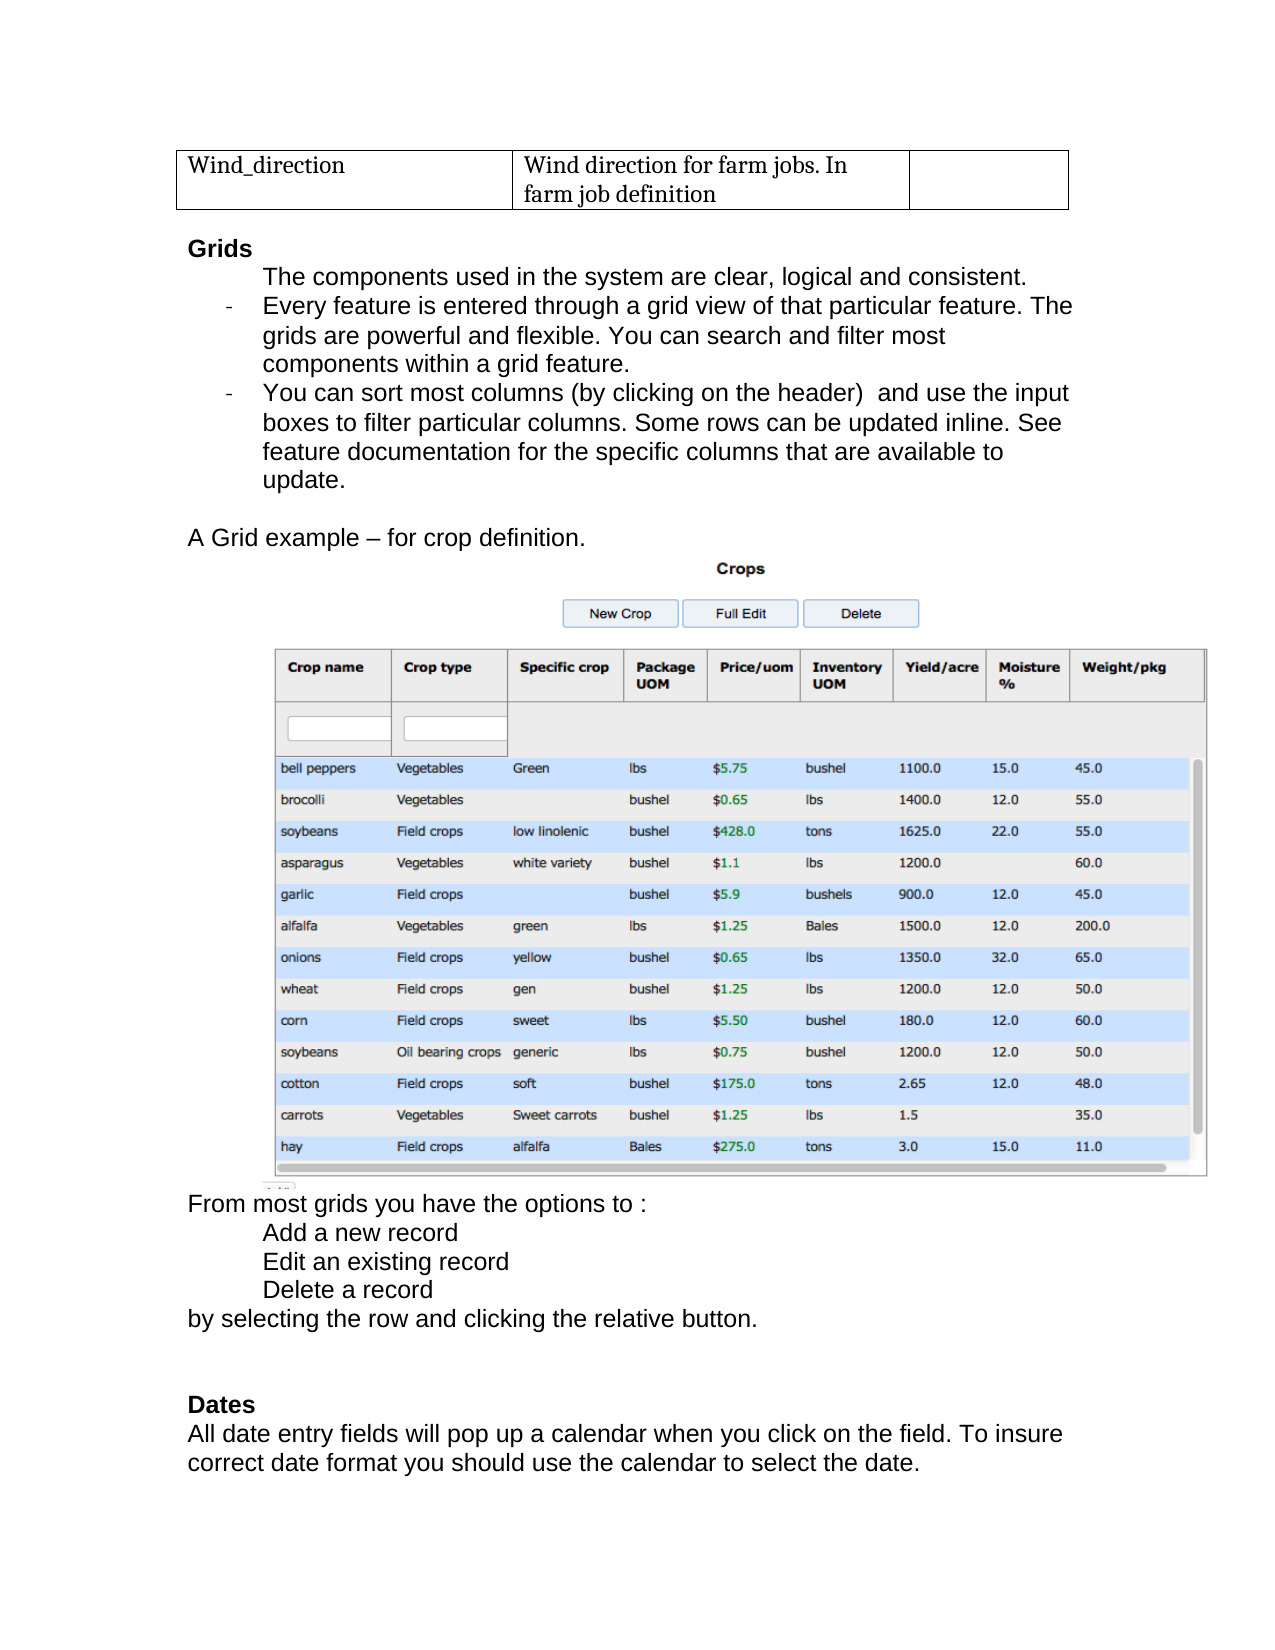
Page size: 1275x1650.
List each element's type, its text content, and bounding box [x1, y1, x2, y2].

table_cell [910, 151, 1068, 208]
text Grids [187, 233, 1087, 262]
table_cell Wind_direction [177, 151, 512, 208]
text Edit an existing record [187, 1247, 1087, 1275]
text The components used in the system are clear, logical and consistent. [187, 262, 1087, 291]
text by selecting the row and clicking the relative button. [187, 1304, 1087, 1333]
list You can sort most columns (by clicking on the header) and use the input boxes to filter particular columns. Some rows can be updated inline. See feature documentation for the specific columns that are available to update. [225, 378, 1087, 494]
list Every feature is entered through a grid view of that particular feature. The grids are powerful and flexible. You can search and filter most components within a grid feature. [225, 291, 1087, 378]
text A Grid example – for crop definition. [187, 523, 1087, 552]
text Add a new record [187, 1218, 1087, 1247]
table_cell Wind direction for farm jobs. In farm job definition [513, 151, 909, 208]
text All date entry fields will pop up a calendar when you click on the field. To insure correct date format you should use the calendar to select the date. [187, 1419, 1087, 1477]
text Dates [187, 1390, 1087, 1419]
picture [262, 551, 1219, 1189]
text Delete a record [187, 1275, 1087, 1304]
text From most grids you have the options to : [187, 1189, 1087, 1218]
